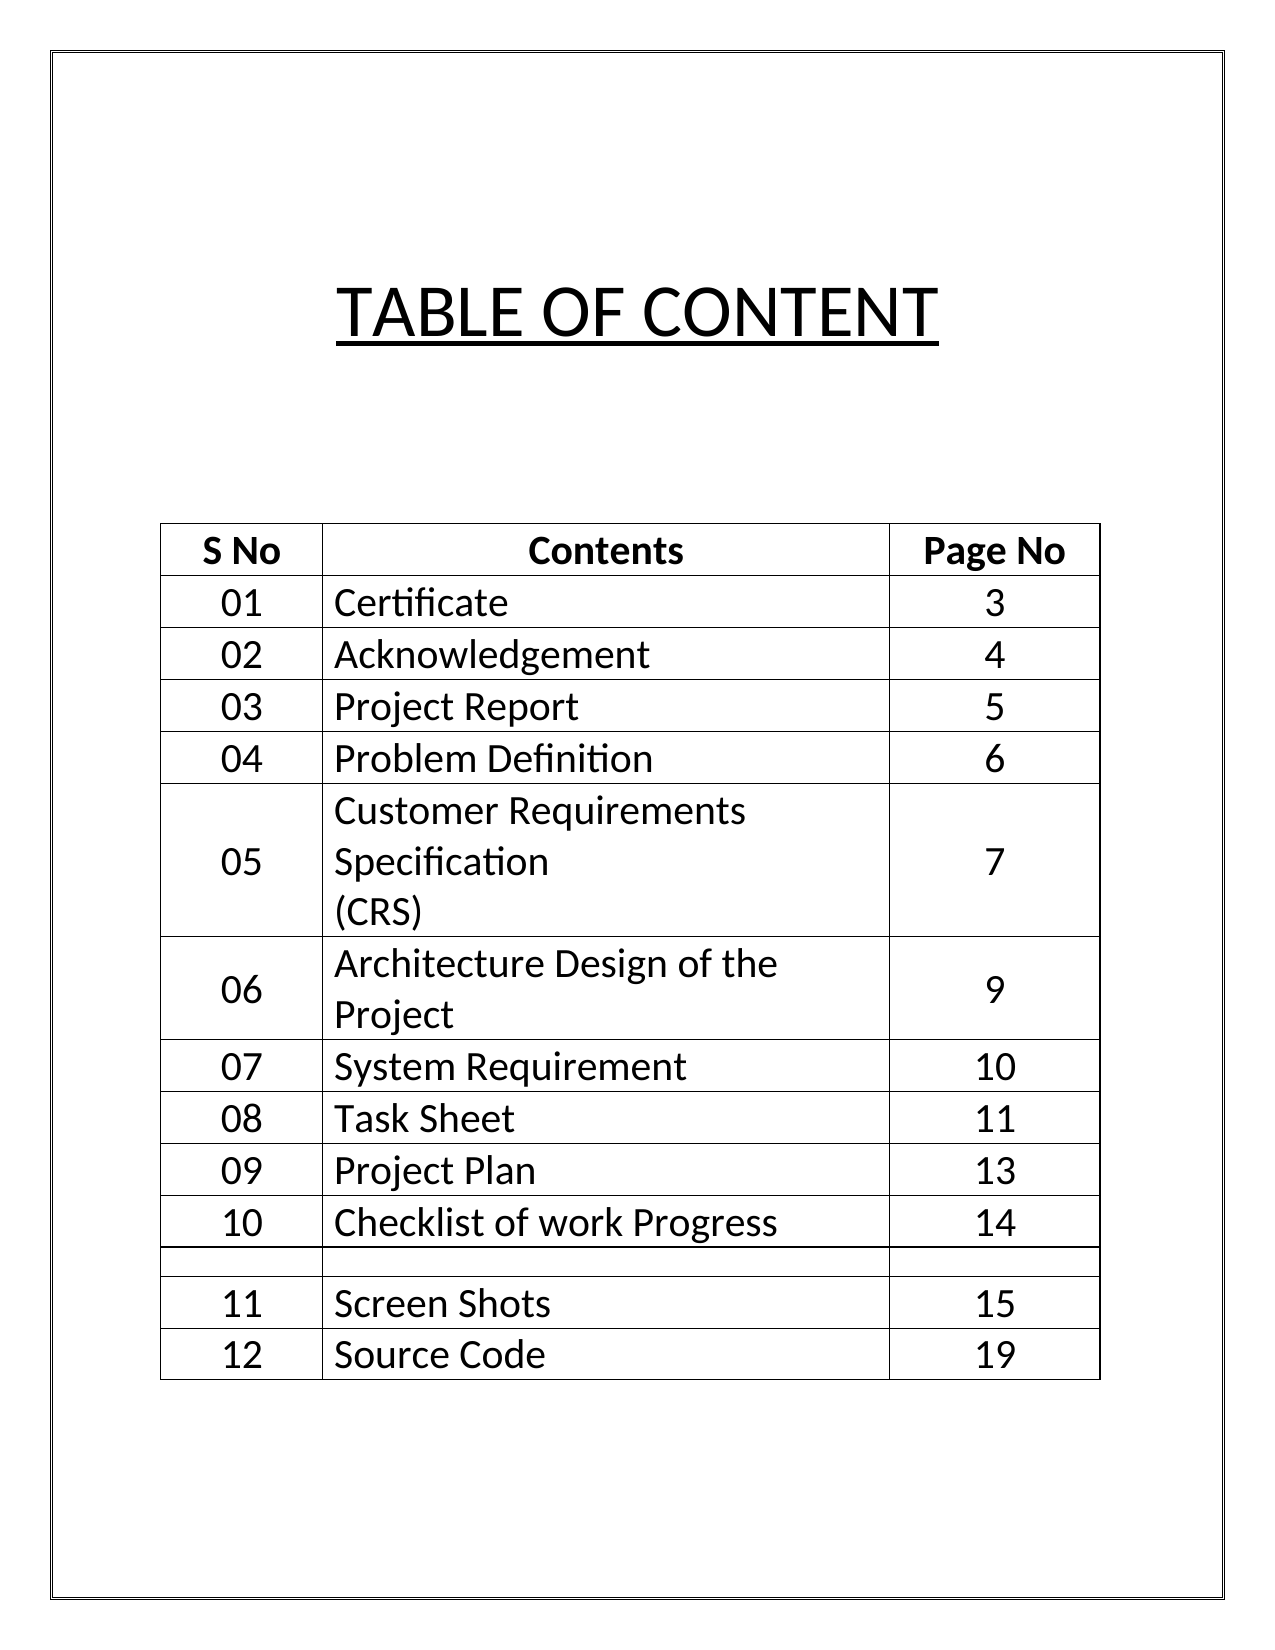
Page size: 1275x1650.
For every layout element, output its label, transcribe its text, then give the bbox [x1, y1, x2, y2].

table_cell 11 [161, 1277, 322, 1327]
table_cell 3 [890, 576, 1099, 627]
table_cell 11 [890, 1092, 1099, 1143]
table_cell 9 [890, 937, 1099, 1039]
table_cell Checklist of work Progress [323, 1196, 889, 1246]
table_cell Task Sheet [323, 1092, 889, 1143]
table_cell Source Code [323, 1329, 889, 1379]
table_cell 05 [161, 784, 322, 936]
table_cell Screen Shots [323, 1277, 889, 1327]
text TABLE OF CONTENT [150, 264, 1125, 355]
table_cell Customer Requirements Specification (CRS) [323, 784, 889, 936]
table_cell 6 [890, 732, 1099, 783]
table_cell 4 [890, 628, 1099, 679]
table_cell Certificate [323, 576, 889, 627]
table_header Contents [323, 524, 889, 575]
table_cell 07 [161, 1040, 322, 1091]
table_cell 06 [161, 937, 322, 1039]
table_header Page No [890, 524, 1099, 575]
table_cell 04 [161, 732, 322, 783]
table_cell [323, 1248, 889, 1276]
table_cell Acknowledgement [323, 628, 889, 679]
table_cell Architecture Design of the Project [323, 937, 889, 1039]
table_cell Problem Definition [323, 732, 889, 783]
table_cell 03 [161, 680, 322, 731]
table_cell 08 [161, 1092, 322, 1143]
table_cell 02 [161, 628, 322, 679]
table_cell [890, 1248, 1099, 1276]
table_cell 10 [161, 1196, 322, 1246]
table_cell 19 [890, 1329, 1099, 1379]
table_cell 01 [161, 576, 322, 627]
table_cell 12 [161, 1329, 322, 1379]
table_header S No [161, 524, 322, 575]
table_cell 5 [890, 680, 1099, 731]
table_cell 7 [890, 784, 1099, 936]
table_cell [161, 1248, 322, 1276]
table_cell Project Report [323, 680, 889, 731]
table_cell 14 [890, 1196, 1099, 1246]
table_cell 15 [890, 1277, 1099, 1327]
table_cell 09 [161, 1144, 322, 1194]
table_cell 10 [890, 1040, 1099, 1091]
table_cell 13 [890, 1144, 1099, 1194]
table_cell Project Plan [323, 1144, 889, 1194]
table_cell System Requirement [323, 1040, 889, 1091]
